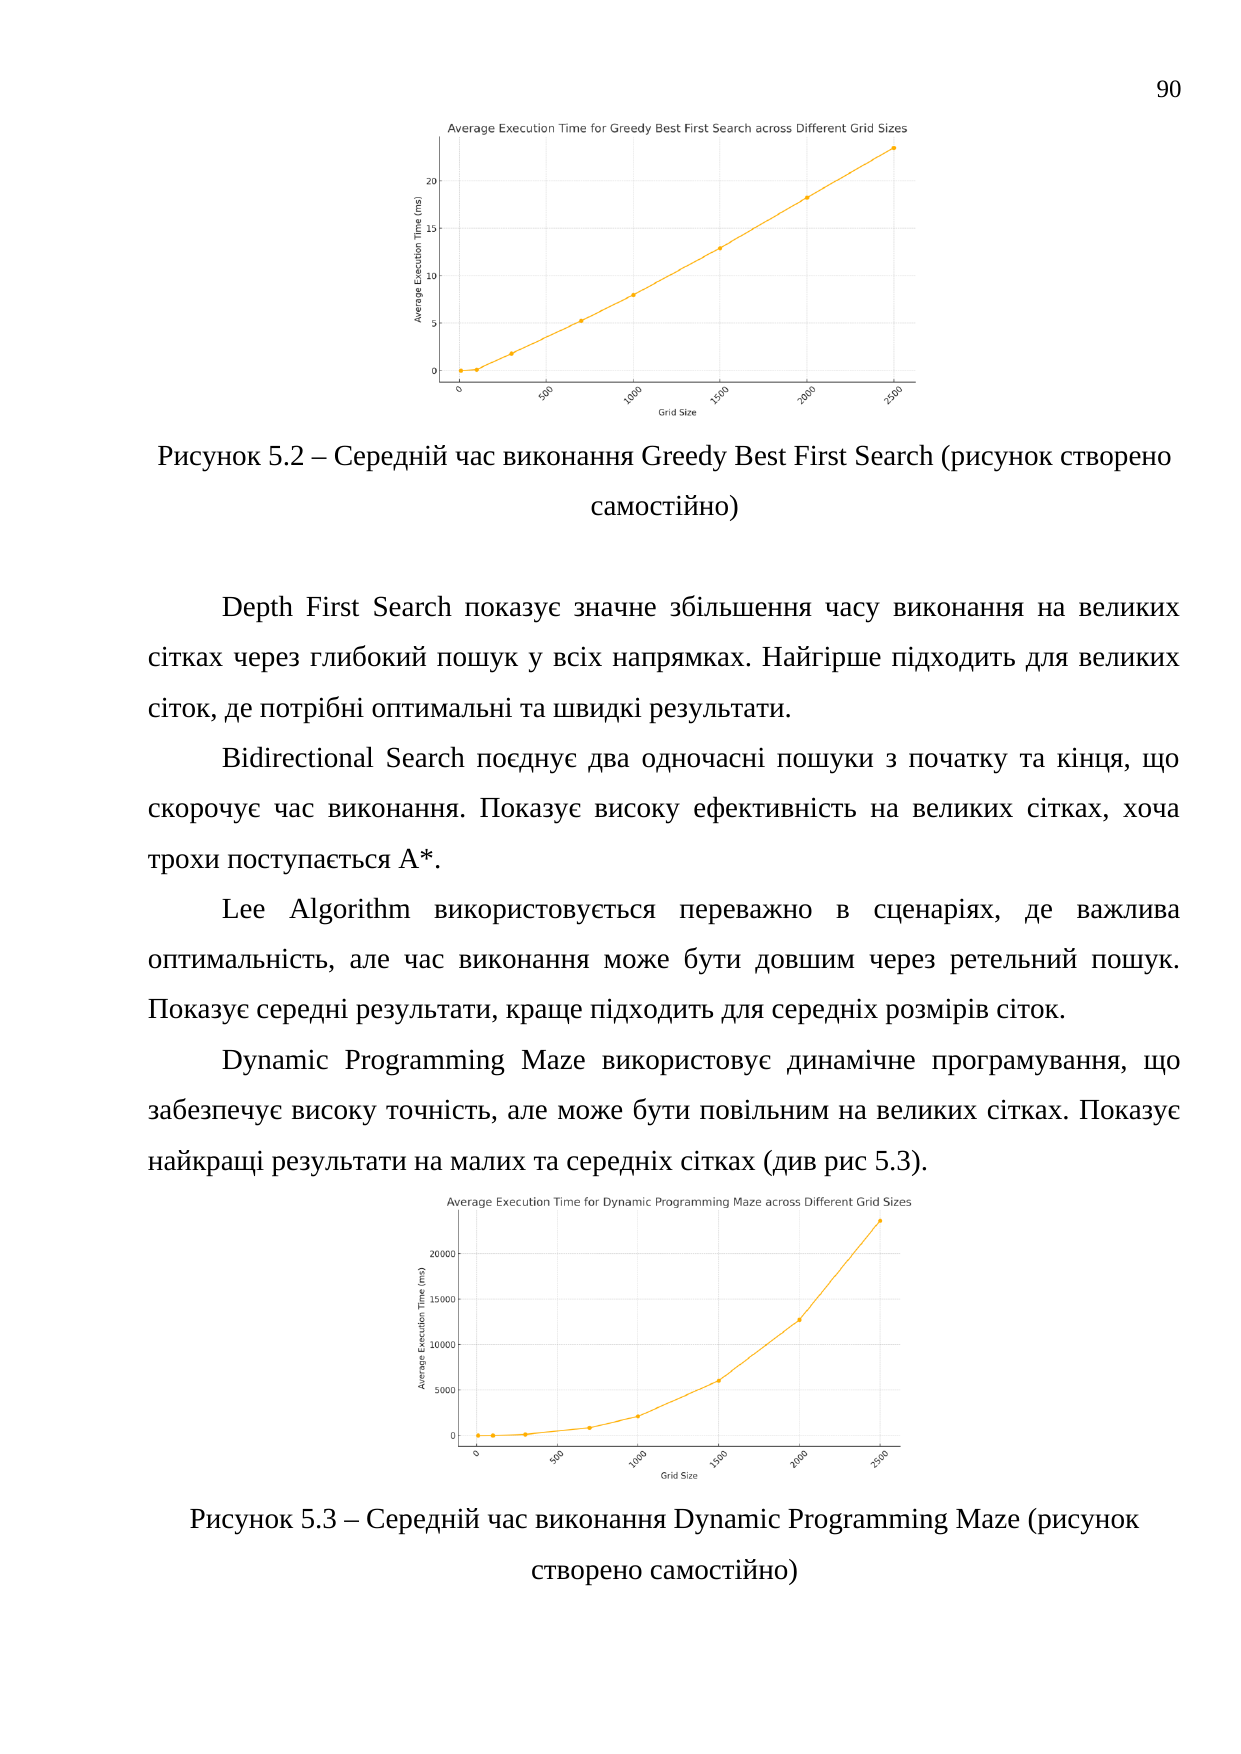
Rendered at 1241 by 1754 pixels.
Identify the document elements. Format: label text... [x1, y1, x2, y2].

text Depth First Search показує значне збільшення часу виконання на великих сітках через глибокий пошук у всіх напрямках. Найгірше підходить для великих сіток, де потрібні оптимальні та швидкі результати. [148, 589, 1181, 723]
text Рисунок 5.2 – Середній час виконання Greedy Best First Search (рисунок створено самостійно) [148, 438, 1181, 522]
text Bidirectional Search поєднує два одночасні пошуки з початку та кінця, що скорочує час виконання. Показує високу ефективність на великих сітках, хоча трохи поступається A*. [148, 740, 1181, 874]
picture [409, 118, 920, 422]
text Lee Algorithm використовується переважно в сценаріях, де важлива оптимальність, але час виконання може бути довшим через ретельний пошук. Показує середні результати, краще підходить для середніх розмірів сіток. [148, 891, 1181, 1025]
text Dynamic Programming Maze використовує динамічне програмування, що забезпечує високу точність, але може бути повільним на великих сітках. Показує найкращі результати на малих та середніх сітках (див рис 5.3). [148, 1042, 1181, 1176]
text Рисунок 5.3 – Середній час виконання Dynamic Programming Maze (рисунок створено самостійно) [148, 1502, 1181, 1585]
picture [413, 1192, 916, 1485]
